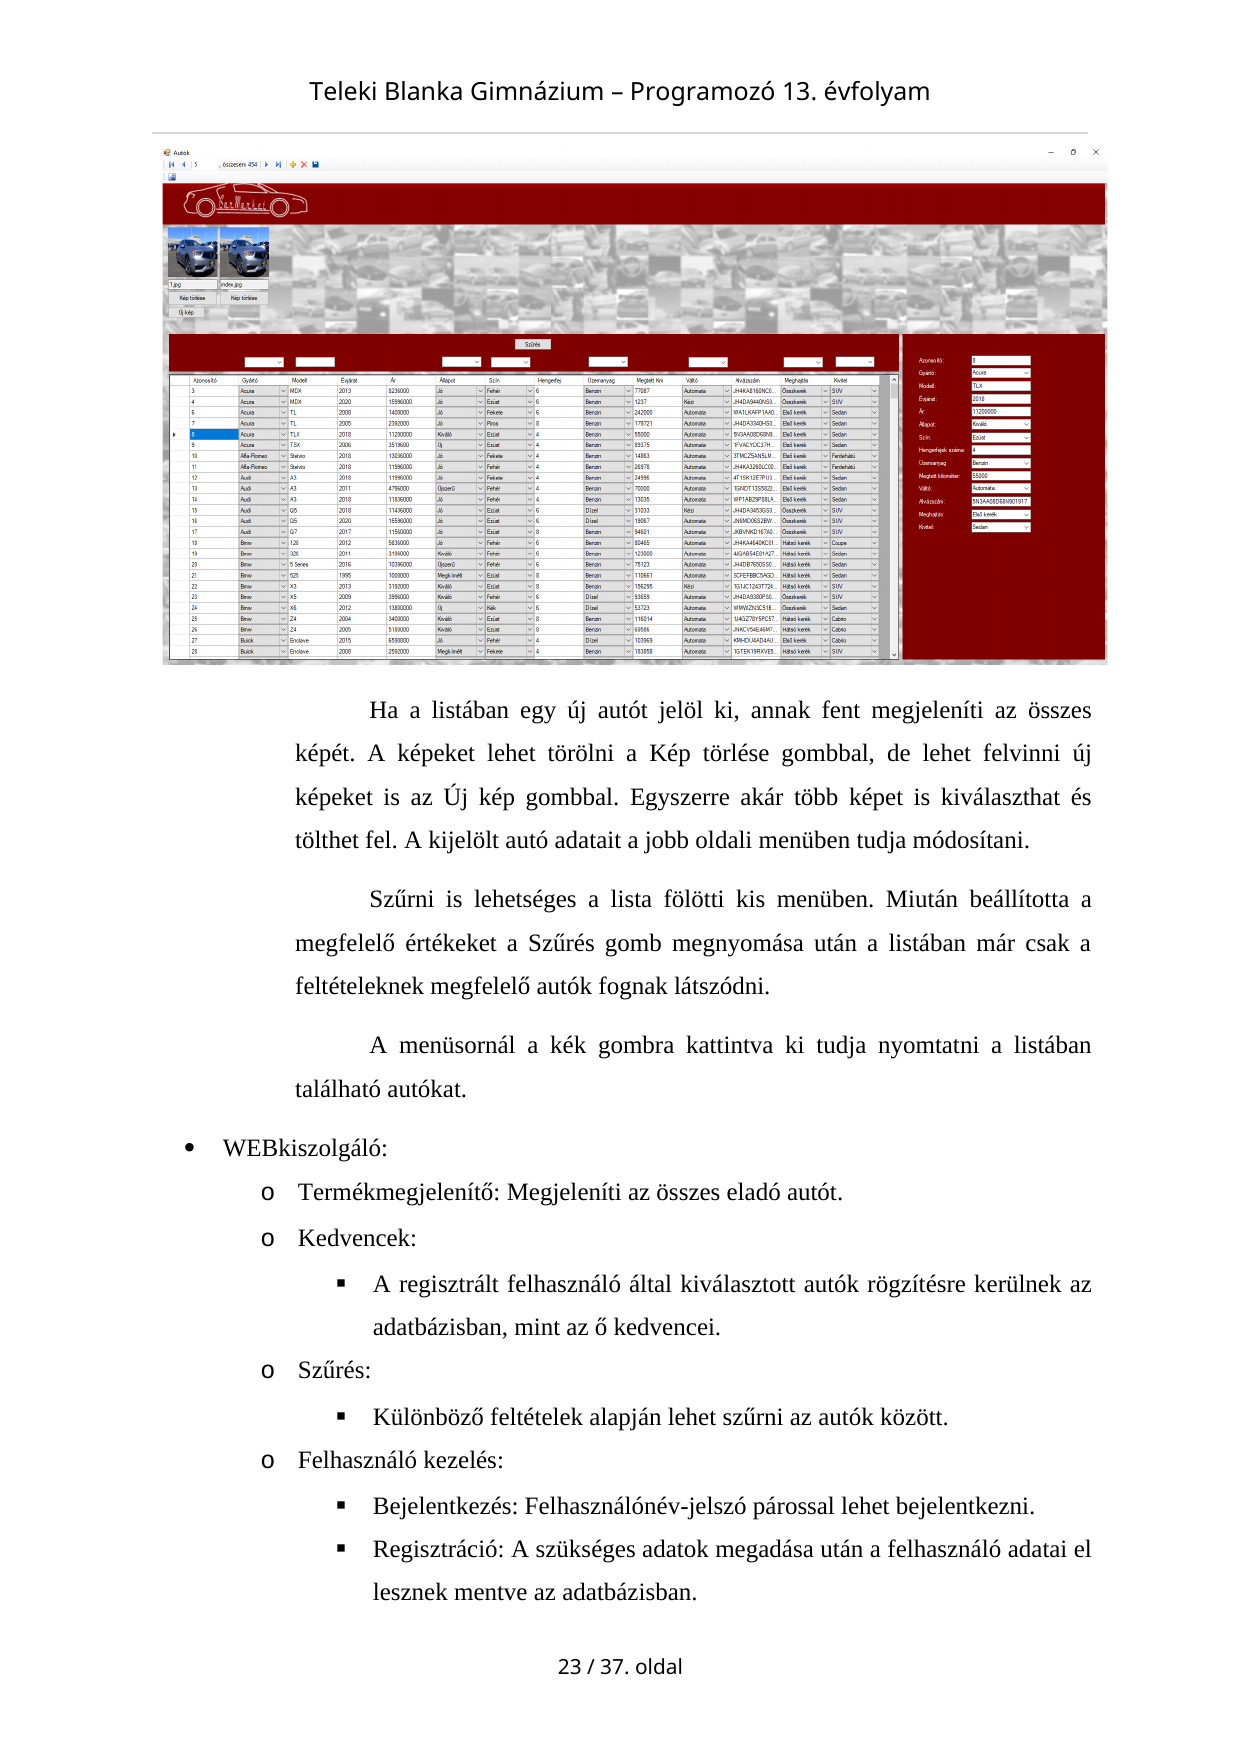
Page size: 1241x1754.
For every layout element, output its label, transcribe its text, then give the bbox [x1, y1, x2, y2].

text A menüsornál a kék gombra kattintva ki tudja nyomtatni a listában található autókat. [295, 1031, 1093, 1102]
list Kedvencek: [260, 1223, 1093, 1254]
list Szűrés: [260, 1355, 1093, 1386]
picture [162, 147, 1108, 665]
list Termékmegjelenítő: Megjeleníti az összes eladó autót. [260, 1177, 1093, 1207]
list Regisztráció: A szükséges adatok megadása után a felhasználó adatai el lesznek mentve az adatbázisban. [335, 1534, 1093, 1606]
list Bejelentkezés: Felhasználónév-jelszó párossal lehet bejelentkezni. [335, 1491, 1093, 1520]
text Ha a listában egy új autót jelöl ki, annak fent megjeleníti az összes képét. A képeket lehet törölni a Kép törlése gombbal, de lehet felvinni új képeket is az Új kép gombbal. Egyszerre akár több képet is kiválaszthat és tölthet fel. A kijelölt autó adatait a jobb oldali menüben tudja módosítani. [295, 695, 1093, 853]
text Szűrni is lehetséges a lista fölötti kis menüben. Miután beállította a megfelelő értékeket a Szűrés gomb megnyomása után a listában már csak a feltételeknek megfelelő autók fognak látszódni. [295, 884, 1093, 999]
list Különböző feltételek alapján lehet szűrni az autók között. [335, 1402, 1093, 1430]
list A regisztrált felhasználó által kiválasztott autók rögzítésre kerülnek az adatbázisban, mint az ő kedvencei. [335, 1269, 1093, 1341]
list Felhasználó kezelés: [260, 1445, 1093, 1476]
text WEBkiszolgáló: [185, 1133, 1093, 1162]
